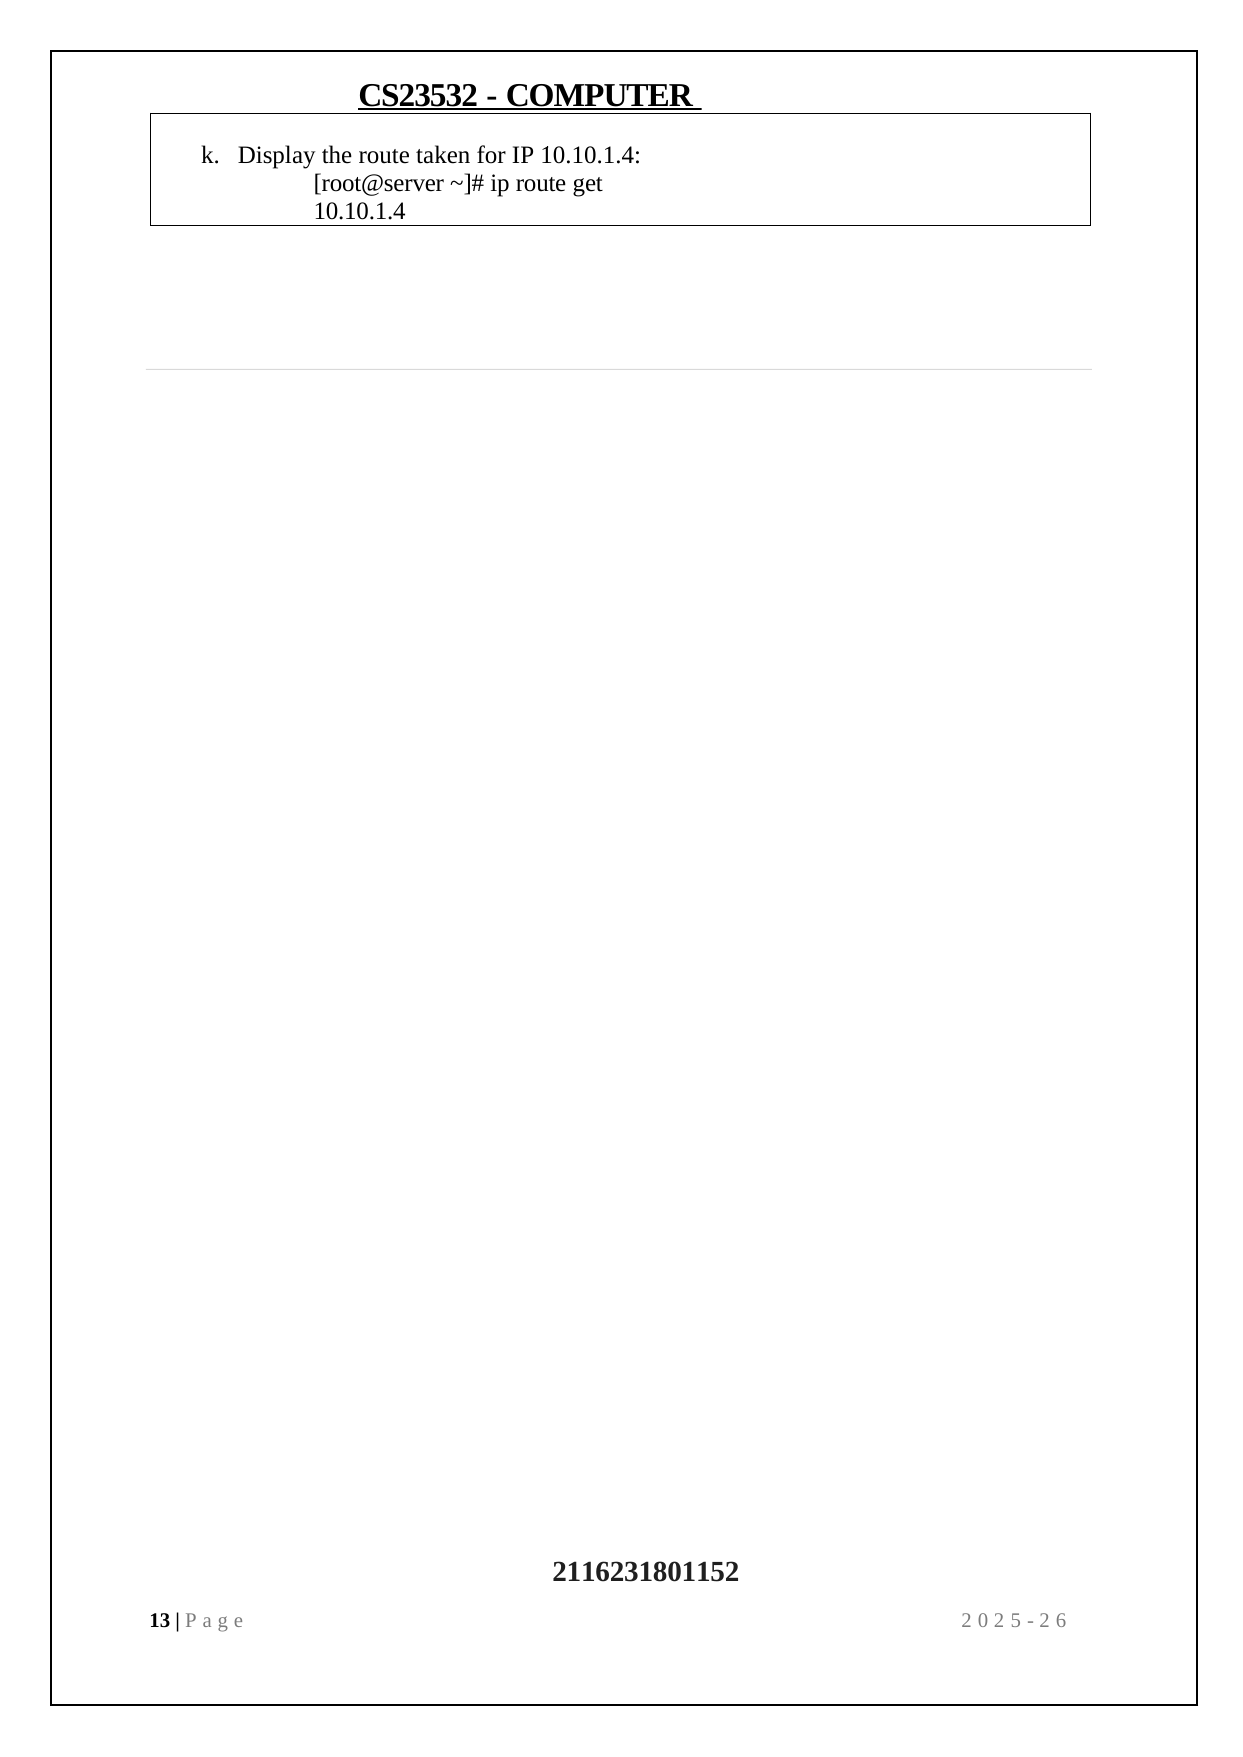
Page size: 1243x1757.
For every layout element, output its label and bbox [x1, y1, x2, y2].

table_header [151, 114, 1090, 225]
